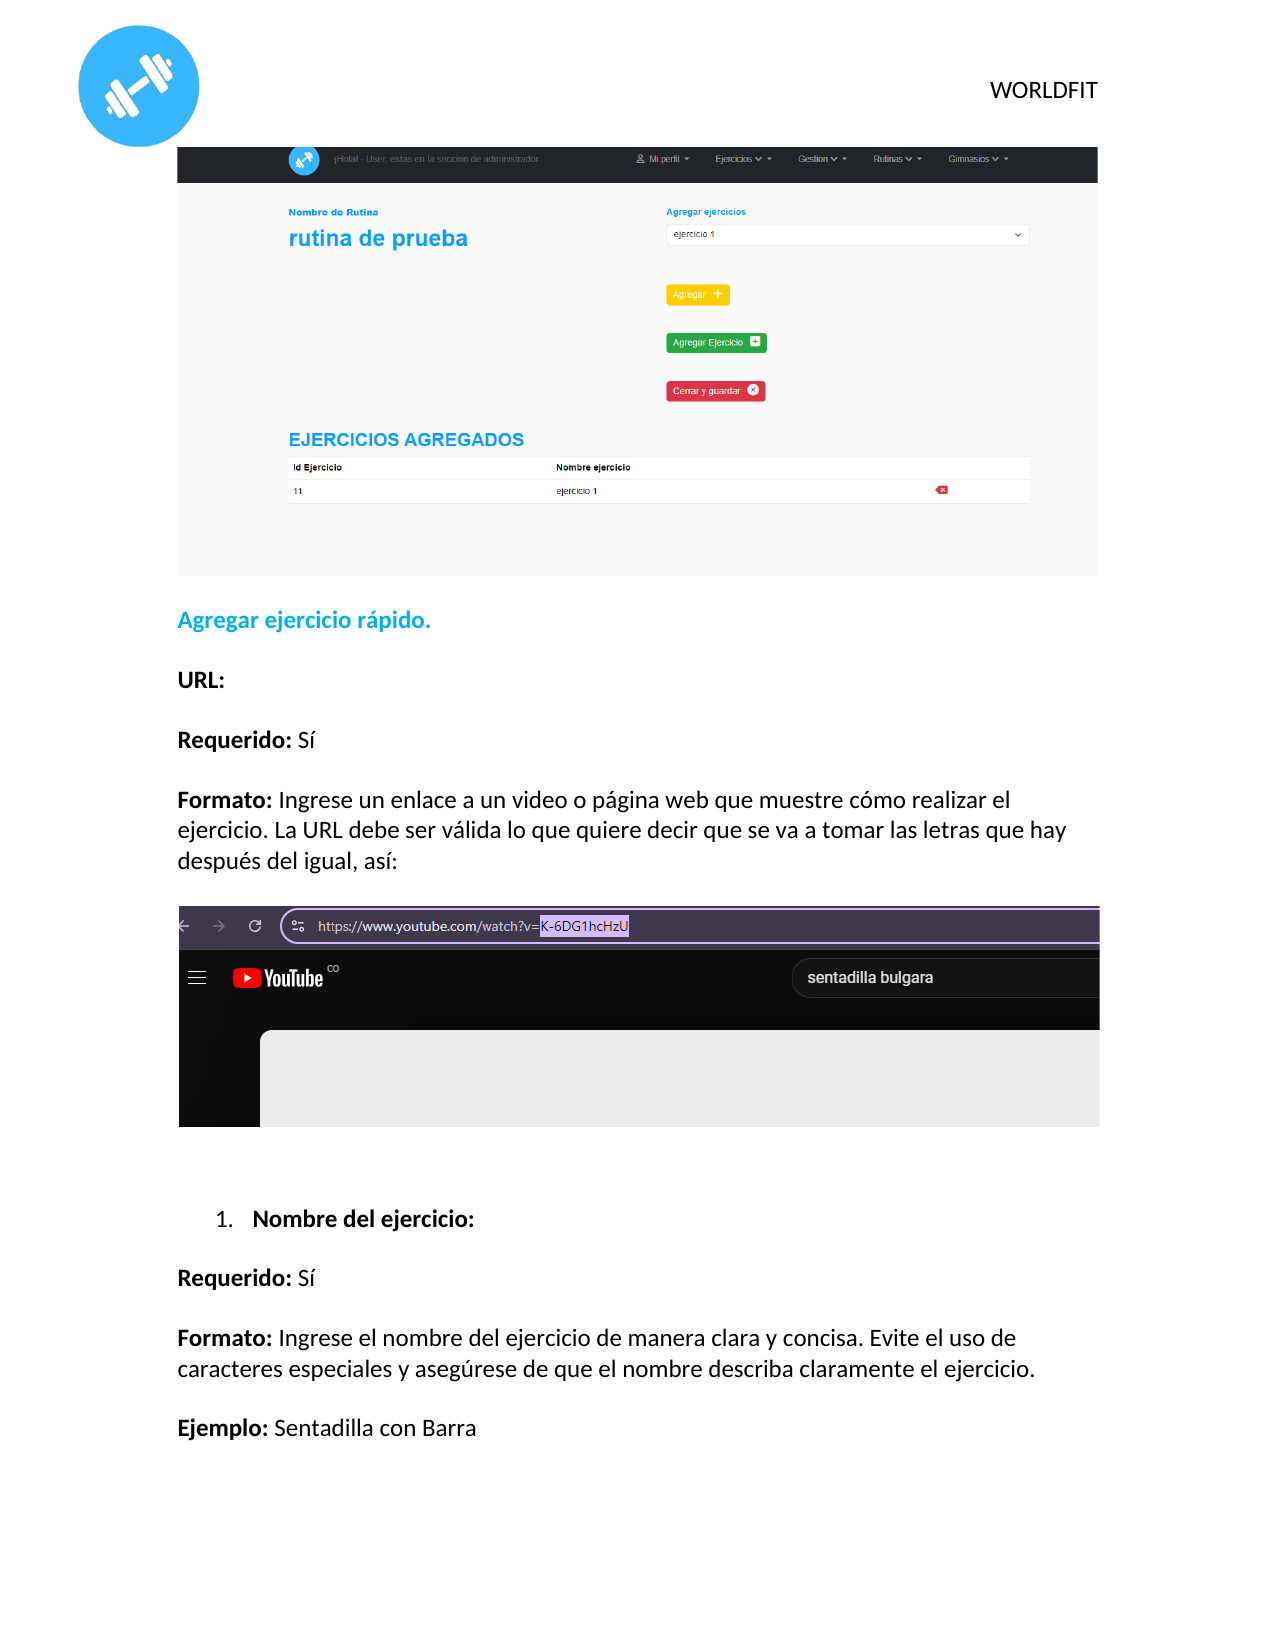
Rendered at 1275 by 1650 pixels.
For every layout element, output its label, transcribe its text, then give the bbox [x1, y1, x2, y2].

list Nombre del ejercicio: [215, 1203, 1098, 1233]
text Formato: Ingrese un enlace a un video o página web que muestre cómo realizar el ejercicio. La URL debe ser válida lo que quiere decir que se va a tomar las letras que hay después del igual, así: [177, 784, 1098, 875]
text Ejemplo: Sentadilla con Barra [177, 1412, 1098, 1443]
picture [179, 906, 1100, 1127]
text Requerido: Sí [177, 1263, 1098, 1293]
text Requerido: Sí [177, 724, 1098, 754]
picture [77, 25, 1098, 576]
text Agregar ejercicio rápido. [177, 605, 1098, 635]
text Formato: Ingrese el nombre del ejercicio de manera clara y concisa. Evite el uso de caracteres especiales y asegúrese de que el nombre describa claramente el ejercicio. [177, 1322, 1098, 1383]
text URL: [177, 664, 1098, 695]
